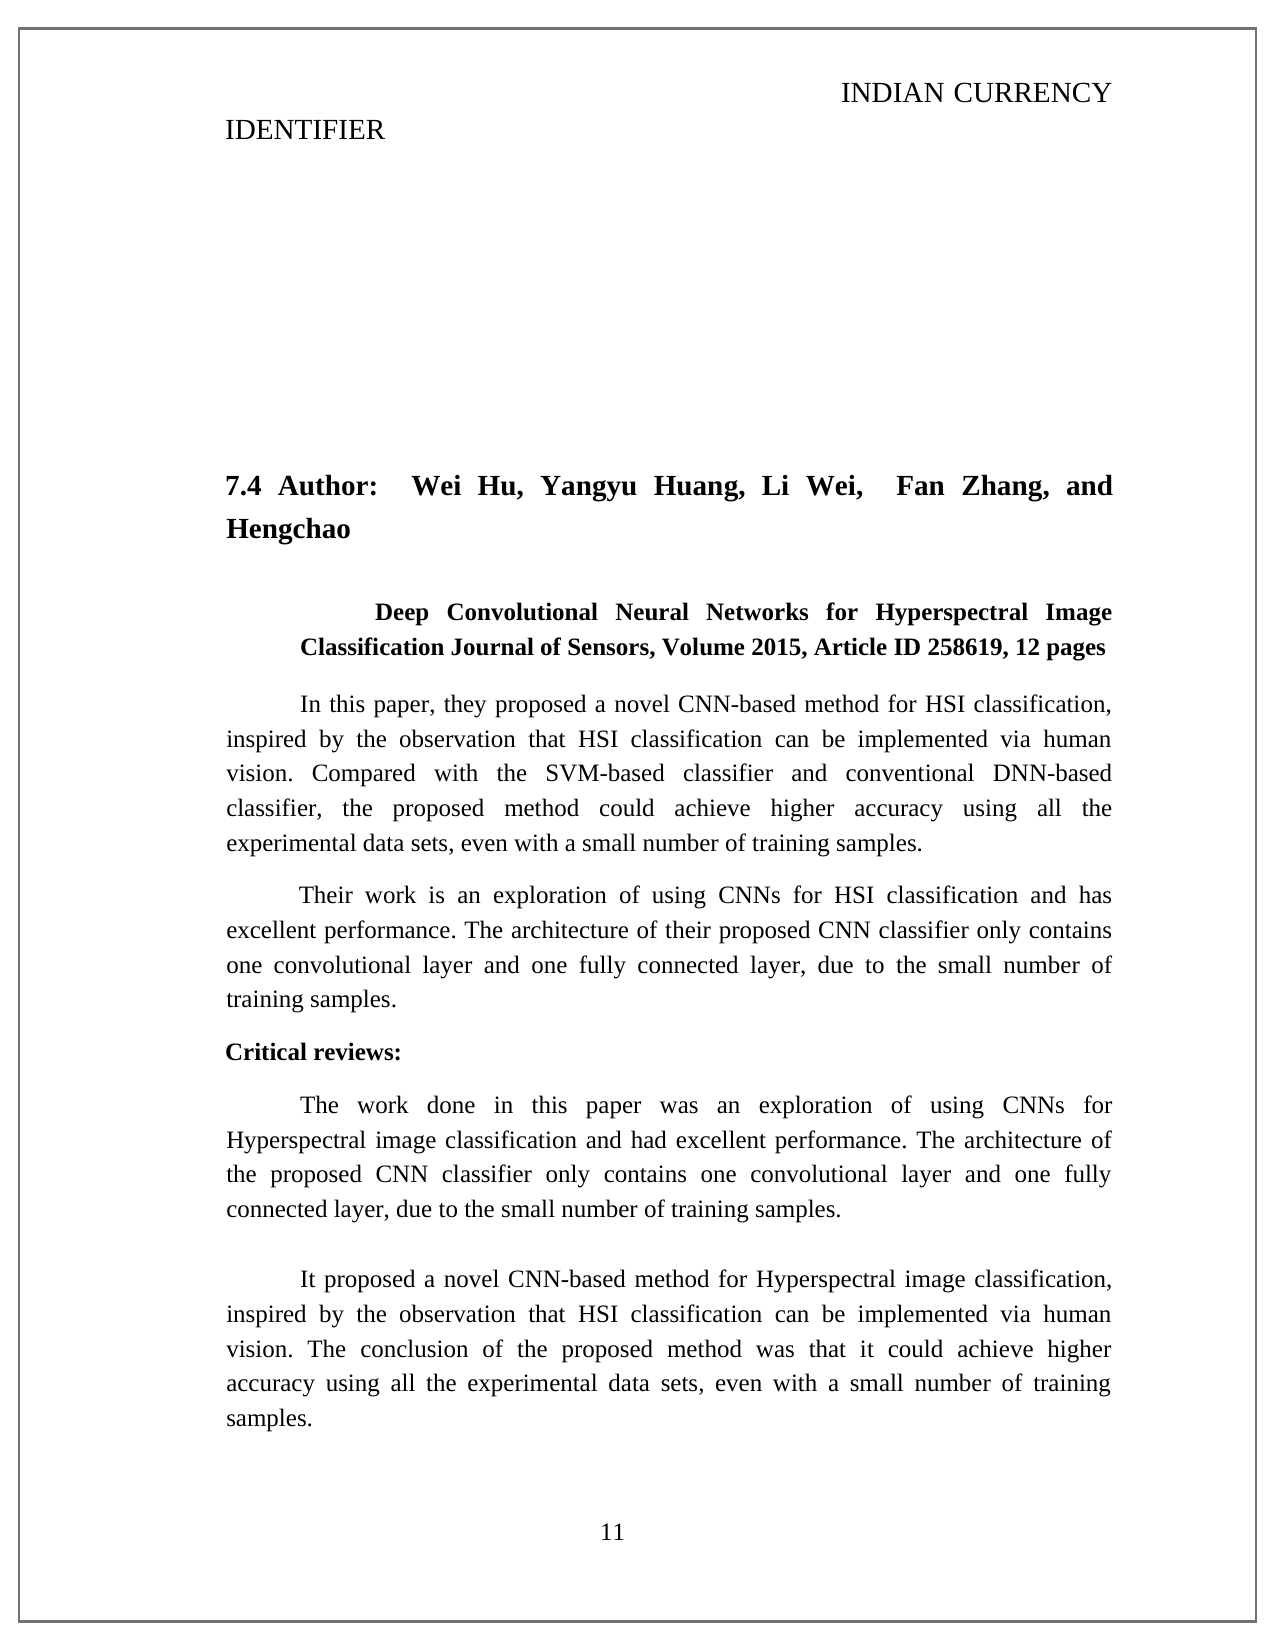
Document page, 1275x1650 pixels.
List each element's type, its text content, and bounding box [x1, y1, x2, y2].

text It proposed a novel CNN-based method for Hyperspectral image classification, inspired by the observation that HSI classification can be implemented via human vision. The conclusion of the proposed method was that it could achieve higher accuracy using all the experimental data sets, even with a small number of training samples. [226, 1264, 1113, 1432]
text Critical reviews: [225, 1037, 1125, 1066]
subtitle Deep Convolutional Neural Networks for Hyperspectral Image Classification Journal of Sensors, Volume 2015, Article ID 258619, 12 pages [300, 597, 1113, 660]
text Their work is an exploration of using CNNs for HSI classification and has excellent performance. The architecture of their proposed CNN classifier only contains one convolutional layer and one fully connected layer, due to the small number of training samples. [226, 881, 1113, 1013]
text 7.4 Author: Wei H​u,​ Yangyu Huan​g,​ Li We​i, ​ Fan Zhan​g,​ and Hengchao [225, 464, 1113, 545]
text The work done in this paper was an exploration of using CNNs for Hyperspectral image classification and had excellent performance. The architecture of the proposed CNN classifier only contains one convolutional layer and one fully connected layer, due to the small number of training samples. [226, 1090, 1113, 1223]
text In this paper, they proposed a novel CNN-based method for HSI classification, inspired by the observation that HSI classification can be implemented via human vision. Compared with the SVM-based classifier and conventional DNN-based classifier, the proposed method could achieve higher accuracy using all the experimental data sets, even with a small number of training samples. [226, 689, 1113, 857]
